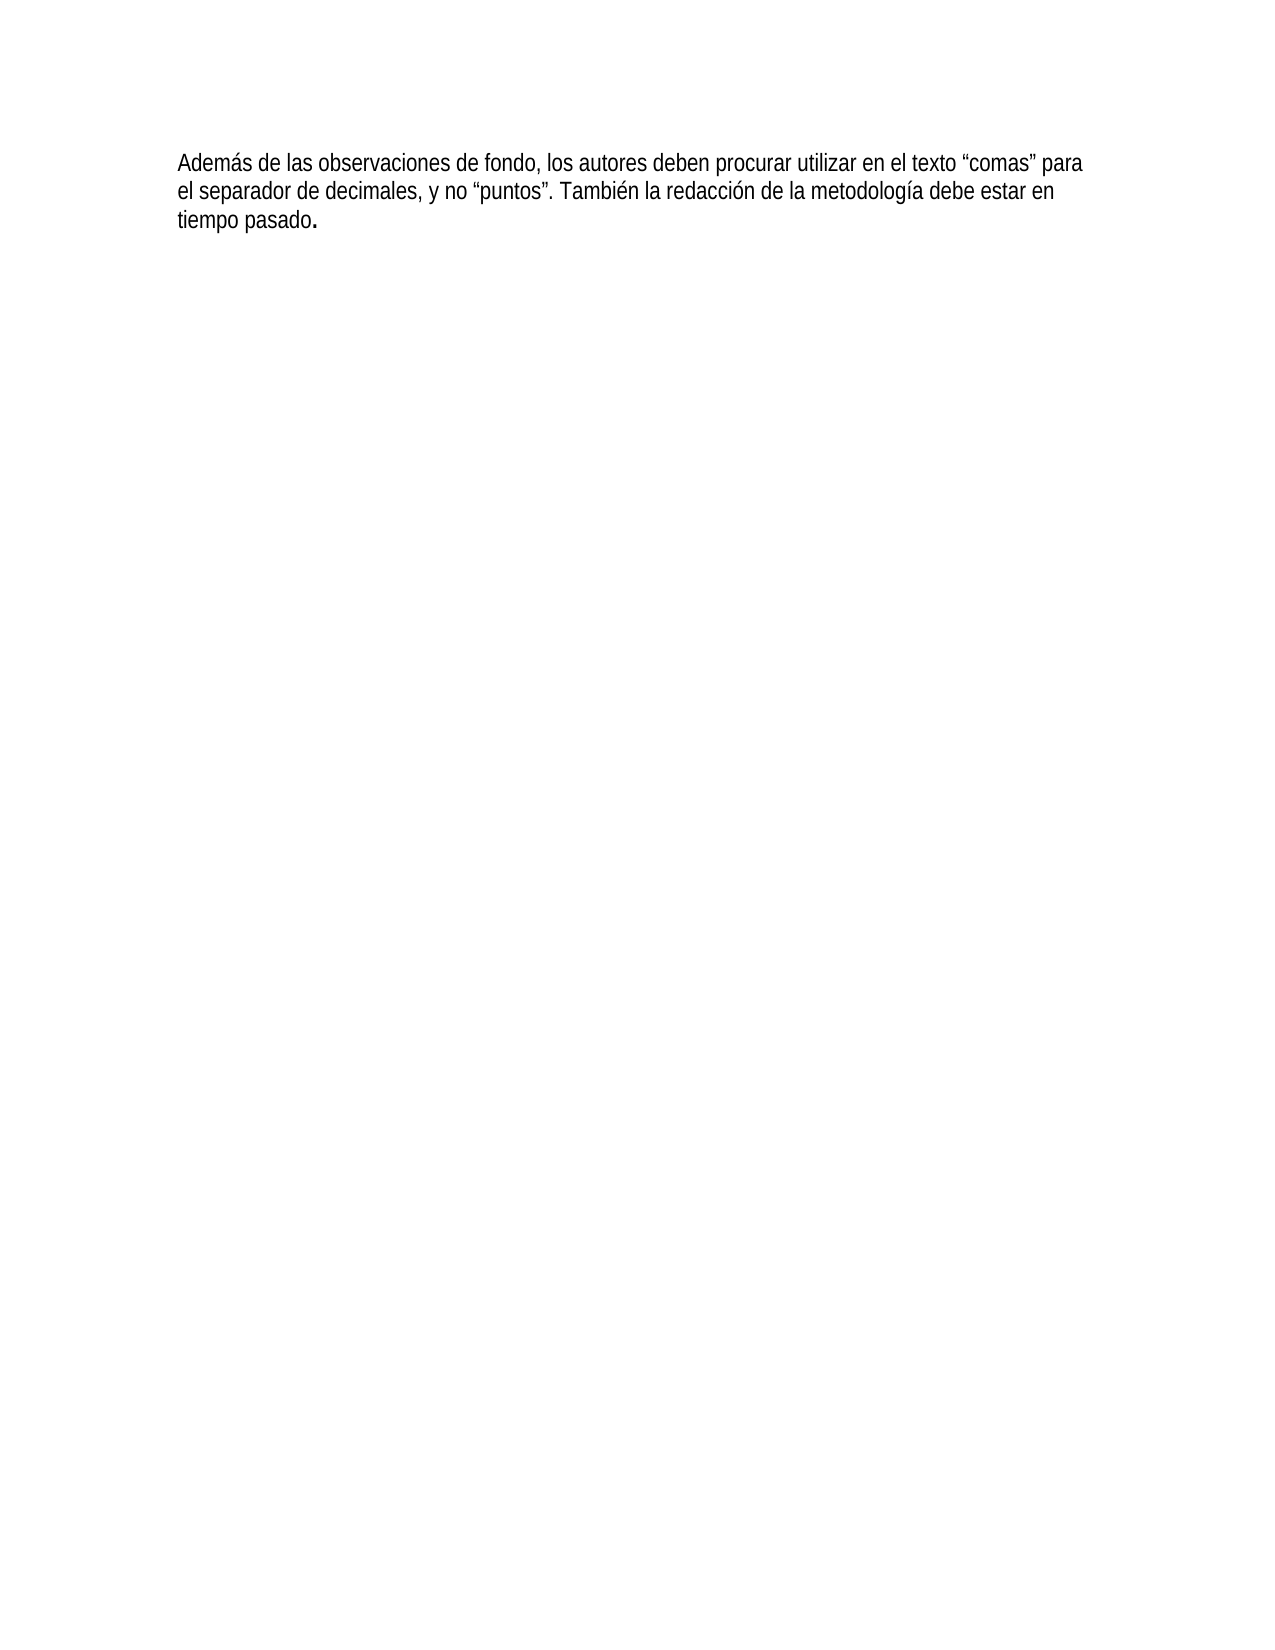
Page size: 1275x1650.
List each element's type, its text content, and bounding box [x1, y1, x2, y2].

text Además de las observaciones de fondo, los autores deben procurar utilizar en el texto “comas” para el separador de decimales, y no “puntos”. También la redacción de la metodología debe estar en tiempo pasado. [177, 148, 1098, 234]
